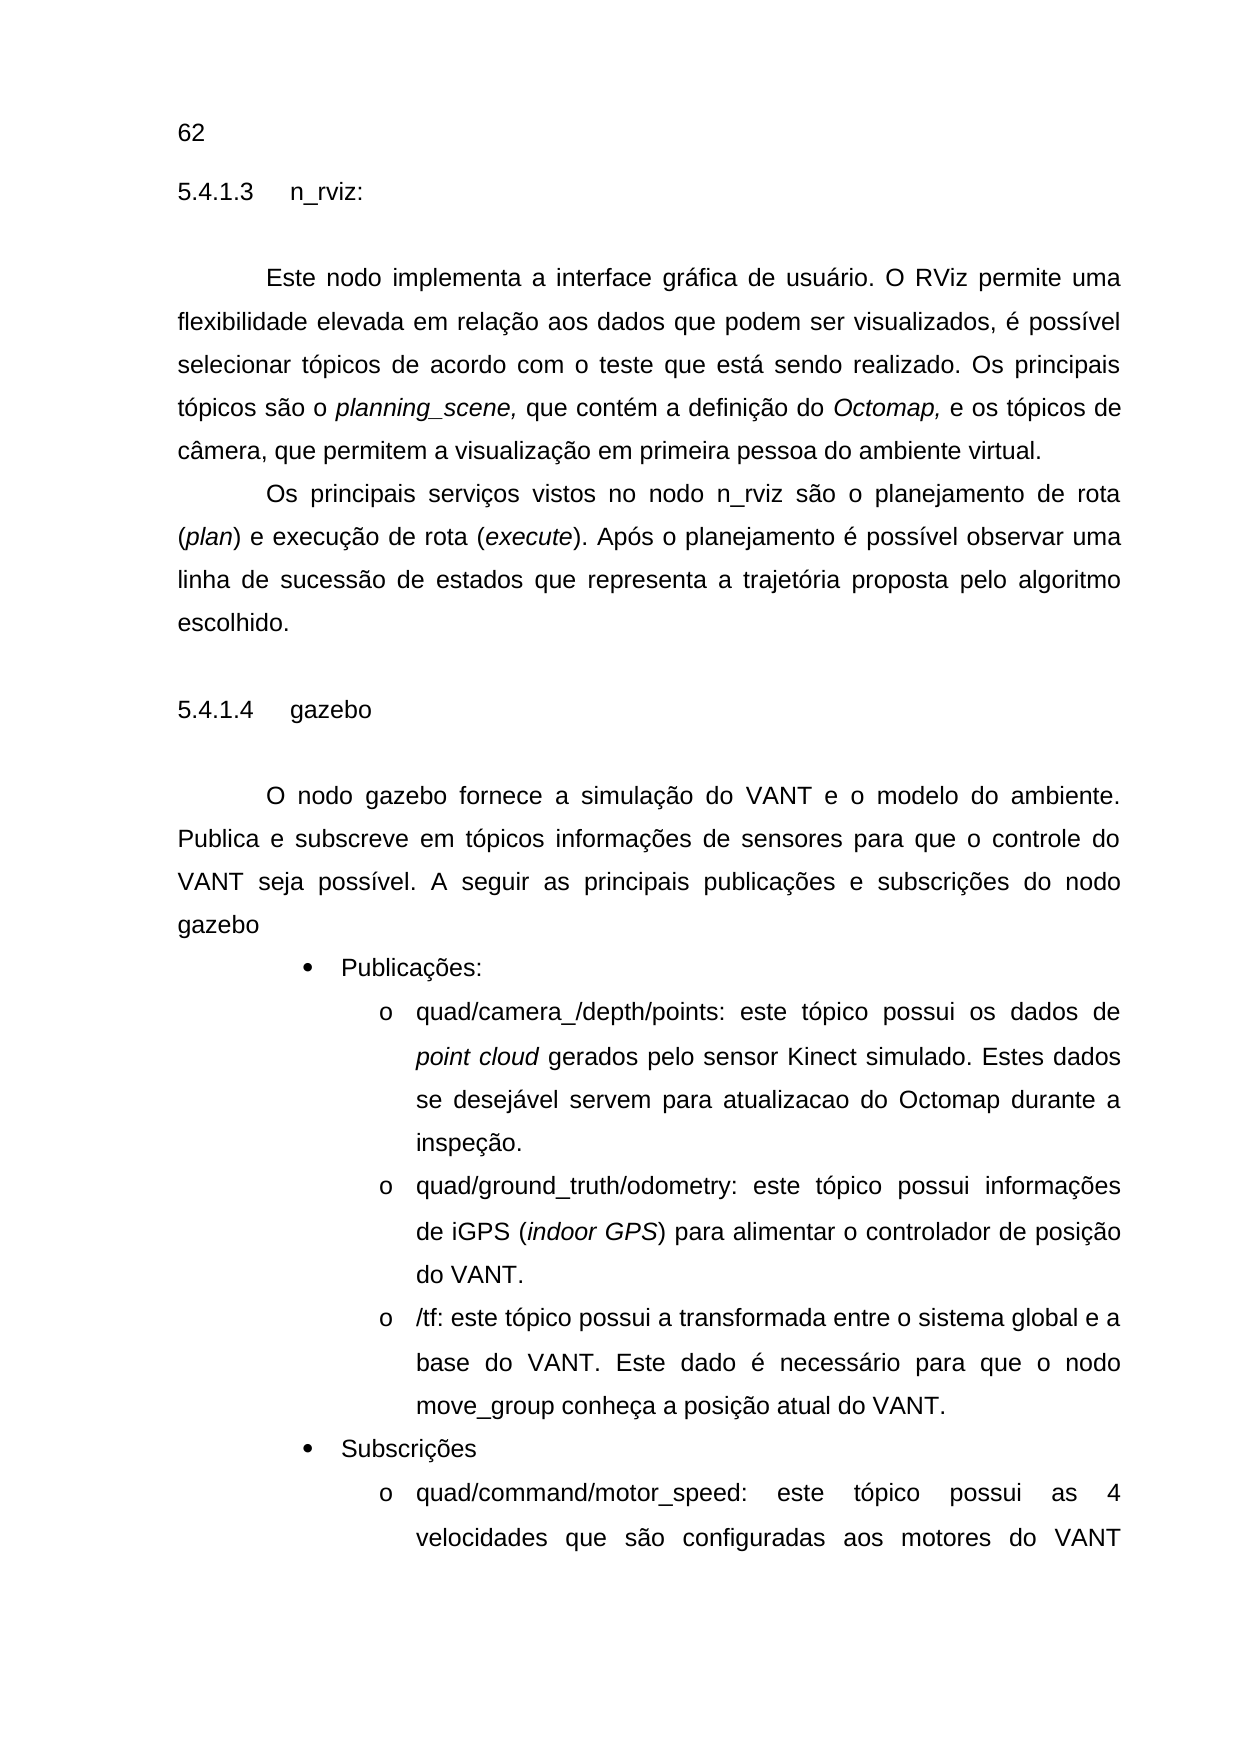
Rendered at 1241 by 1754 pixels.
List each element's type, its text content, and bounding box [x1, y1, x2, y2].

list Publicações: [303, 953, 1122, 982]
list quad/ground_truth/odometry: este tópico possui informações de iGPS (indoor GPS) para alimentar o controlador de posição do VANT. [378, 1171, 1122, 1288]
text Os principais serviços vistos no nodo n_rviz são o planejamento de rota (plan) e execução de rota (execute). Após o planejamento é possível observar uma linha de sucessão de estados que representa a trajetória proposta pelo algoritmo escolhido. [177, 479, 1122, 637]
subtitle n_rviz: [177, 177, 1122, 206]
text O nodo gazebo fornece a simulação do VANT e o modelo do ambiente. Publica e subscreve em tópicos informações de sensores para que o controle do VANT seja possível. A seguir as principais publicações e subscrições do nodo gazebo [177, 781, 1122, 939]
list Subscrições [303, 1434, 1122, 1463]
list /tf: este tópico possui a transformada entre o sistema global e a base do VANT. Este dado é necessário para que o nodo move_group conheça a posição atual do VANT. [378, 1303, 1122, 1420]
subtitle gazebo [177, 695, 1122, 723]
list quad/camera_/depth/points: este tópico possui os dados de point cloud gerados pelo sensor Kinect simulado. Estes dados se desejável servem para atualizacao do Octomap durante a inspeção. [378, 997, 1122, 1157]
text Este nodo implementa a interface gráfica de usuário. O RViz permite uma flexibilidade elevada em relação aos dados que podem ser visualizados, é possível selecionar tópicos de acordo com o teste que está sendo realizado. Os principais tópicos são o planning_scene, que contém a definição do Octomap, e os tópicos de câmera, que permitem a visualização em primeira pessoa do ambiente virtual. [177, 263, 1122, 465]
